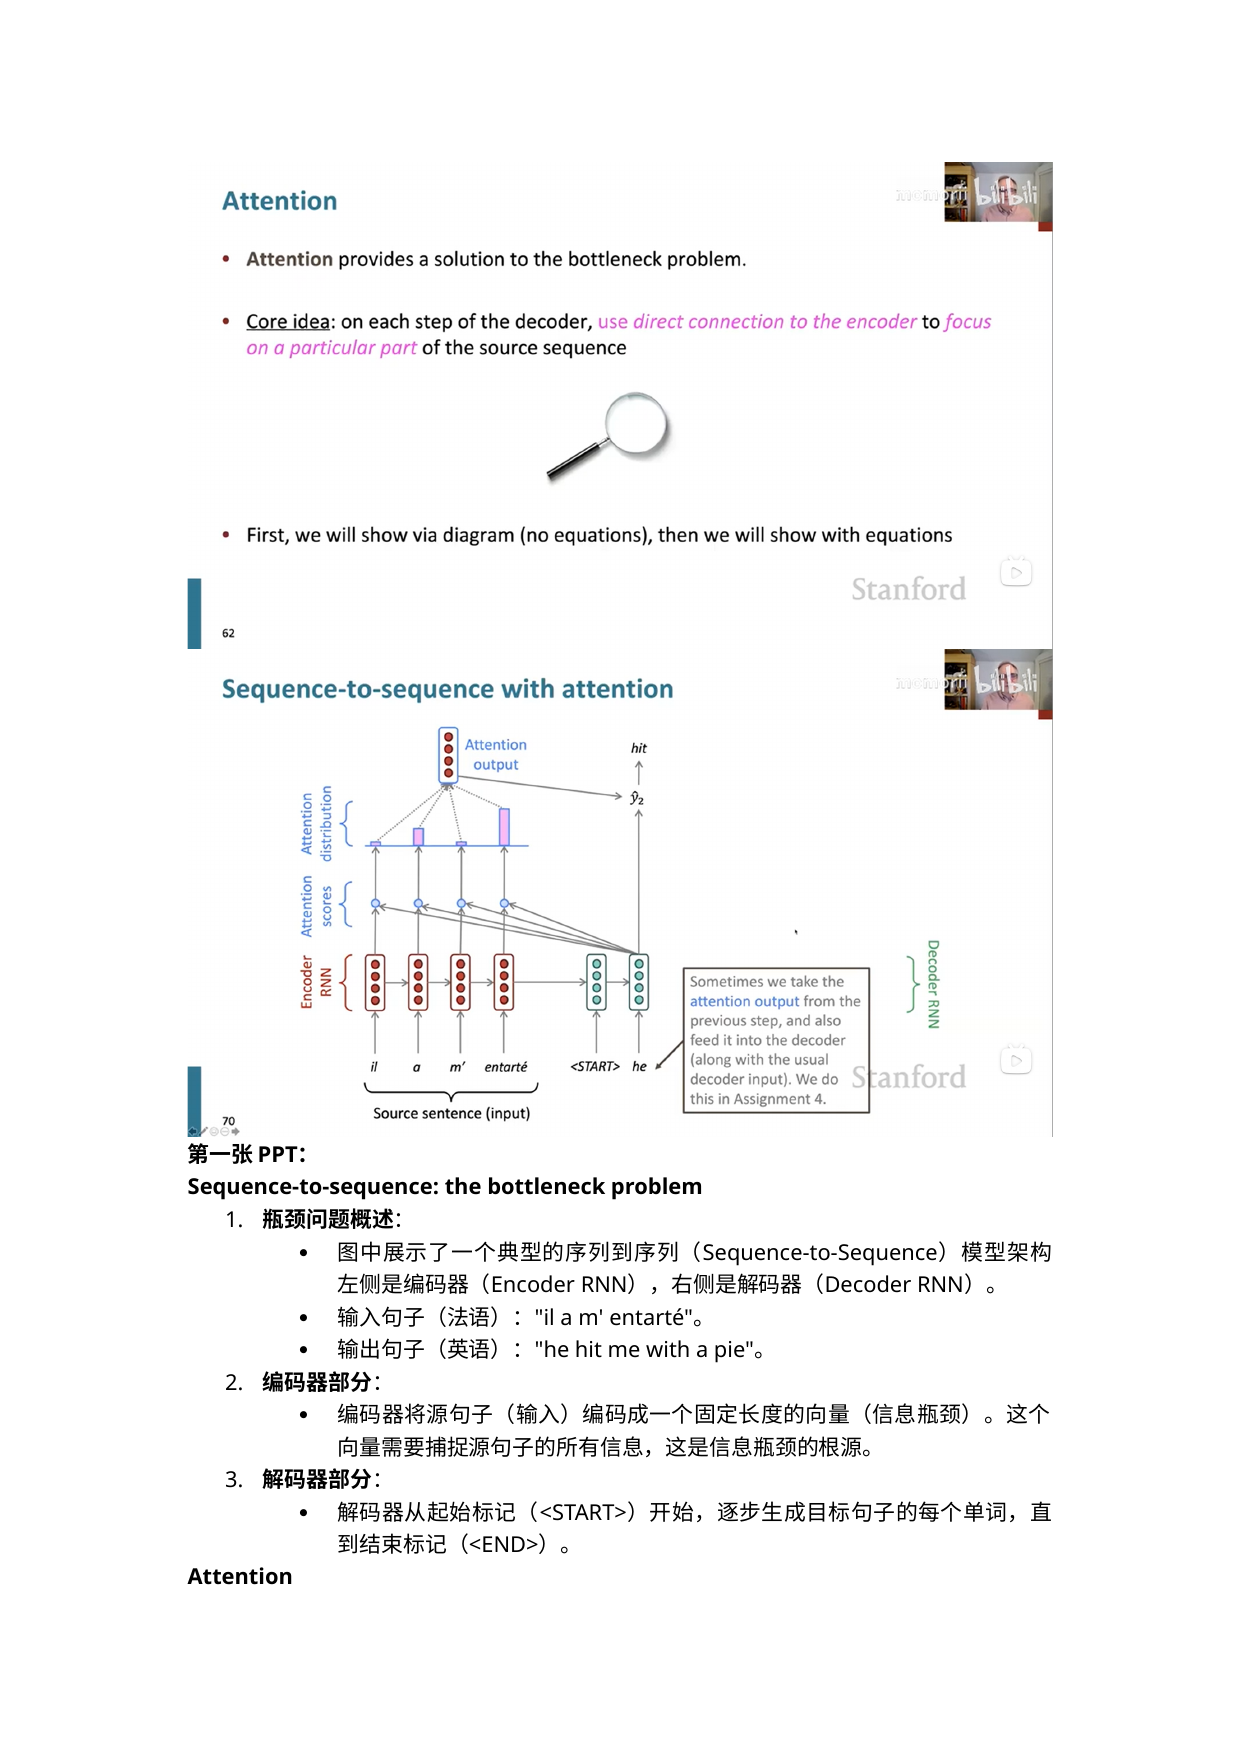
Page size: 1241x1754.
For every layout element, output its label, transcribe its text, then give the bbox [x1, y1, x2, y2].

list 解码器从起始标记（<START>）开始，逐步生成目标句子的每个单词，直到结束标记（<END>）。 [300, 1494, 1053, 1559]
list 编码器将源句子（输入）编码成一个固定长度的向量（信息瓶颈）。这个向量需要捕捉源句子的所有信息，这是信息瓶颈的根源。 [300, 1397, 1053, 1462]
text 第一张PPT： [187, 1137, 1053, 1169]
text Sequence-to-sequence: the bottleneck problem [187, 1169, 1053, 1202]
text Attention [187, 1559, 1053, 1592]
list 输出句子（英语）："he hit me with a pie"。 [300, 1332, 1053, 1364]
picture [187, 162, 1053, 1137]
list 编码器部分： [225, 1364, 1053, 1397]
list 图中展示了一个典型的序列到序列（Sequence-to-Sequence）模型架构。左侧是编码器（Encoder RNN），右侧是解码器（Decoder RNN）。 [300, 1234, 1053, 1299]
list 输入句子（法语）："il a m' entarté"。 [300, 1299, 1053, 1332]
list 瓶颈问题概述： [225, 1202, 1053, 1234]
list 解码器部分： [225, 1462, 1053, 1494]
